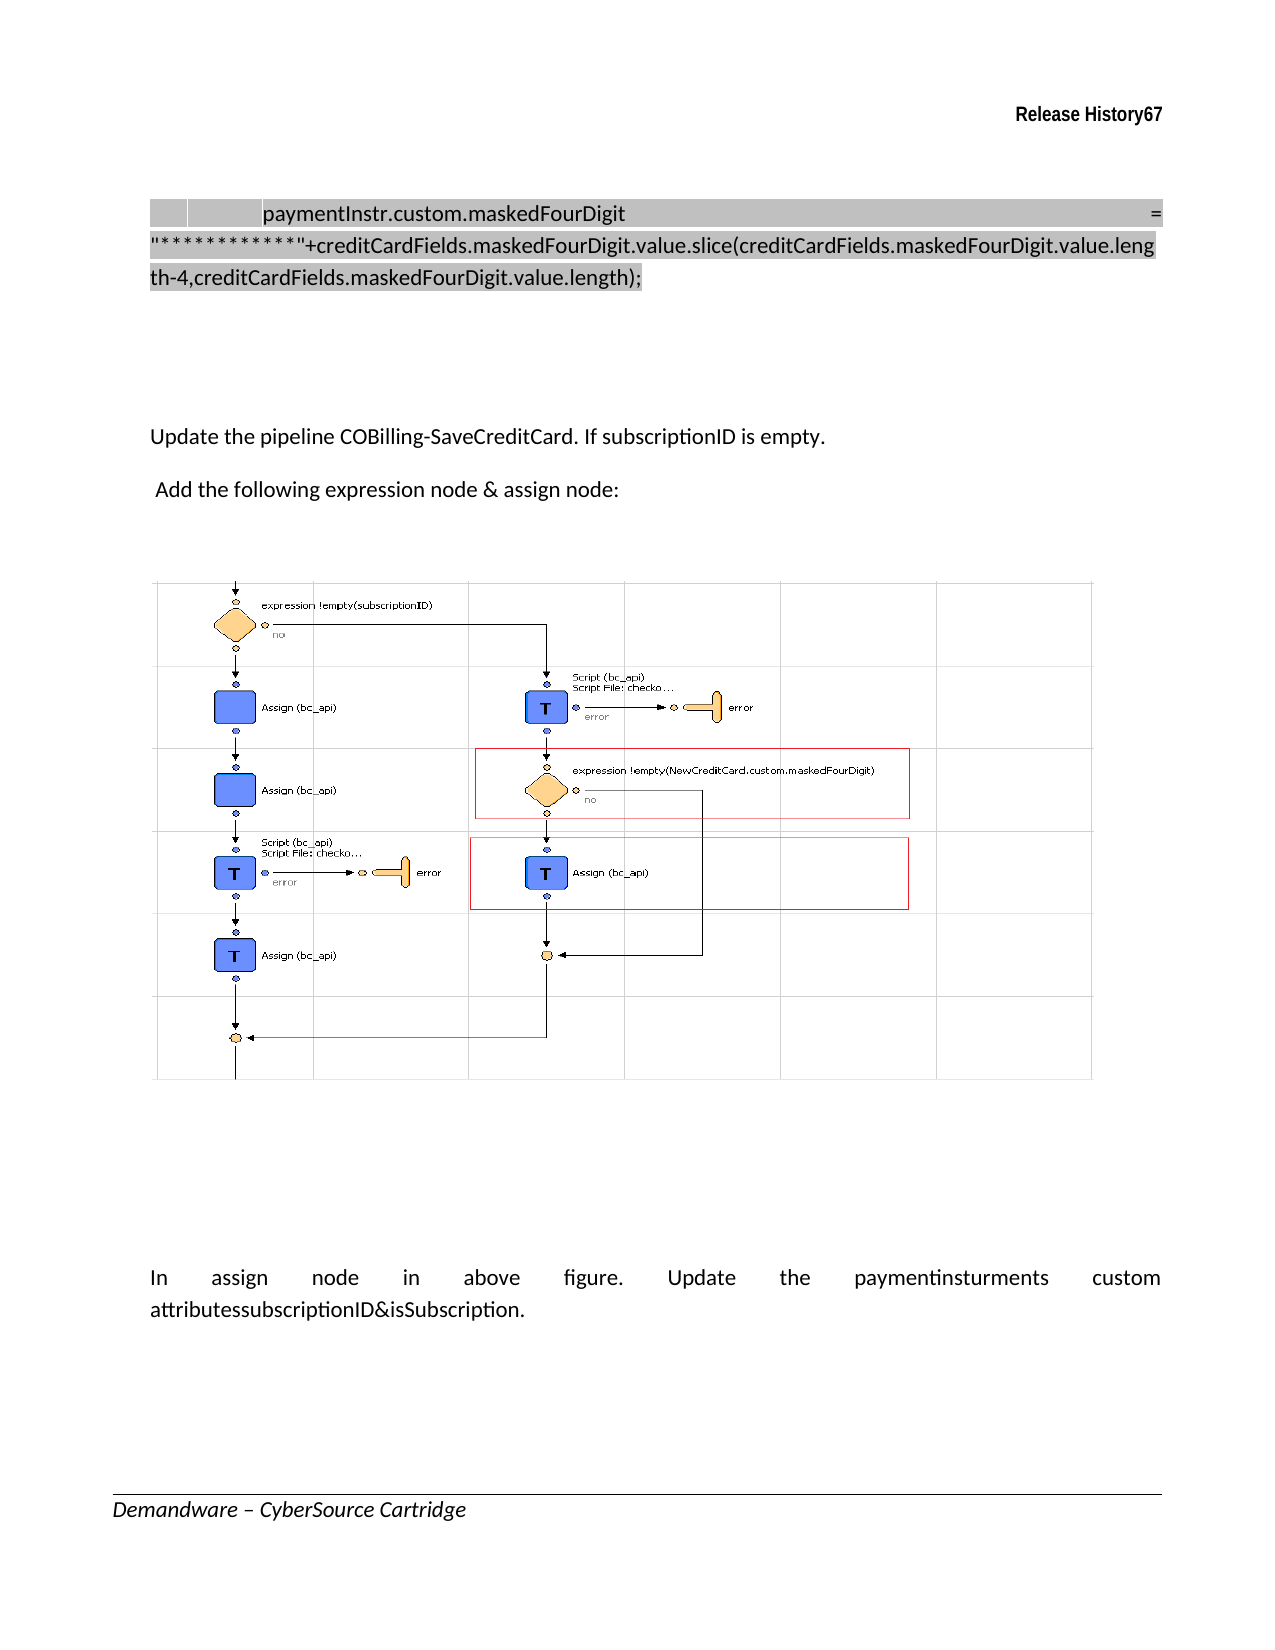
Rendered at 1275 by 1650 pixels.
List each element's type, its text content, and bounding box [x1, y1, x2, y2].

text Add the following expression node & assign node: [150, 475, 1162, 503]
text Update the pipeline COBilling-SaveCreditCard. If subscriptionID is empty. [150, 422, 1162, 450]
text In assign node in above figure. Update the paymentinsturments custom attributessubscriptionID&isSubscription. [150, 1263, 1162, 1324]
text paymentInstr.custom.maskedFourDigit = "************"+creditCardFields.maskedFourDigit.value.slice(creditCardFields.maskedFourDigit.value.length-4,creditCardFields.maskedFourDigit.value.length); [150, 199, 1162, 291]
picture [150, 581, 1094, 1080]
